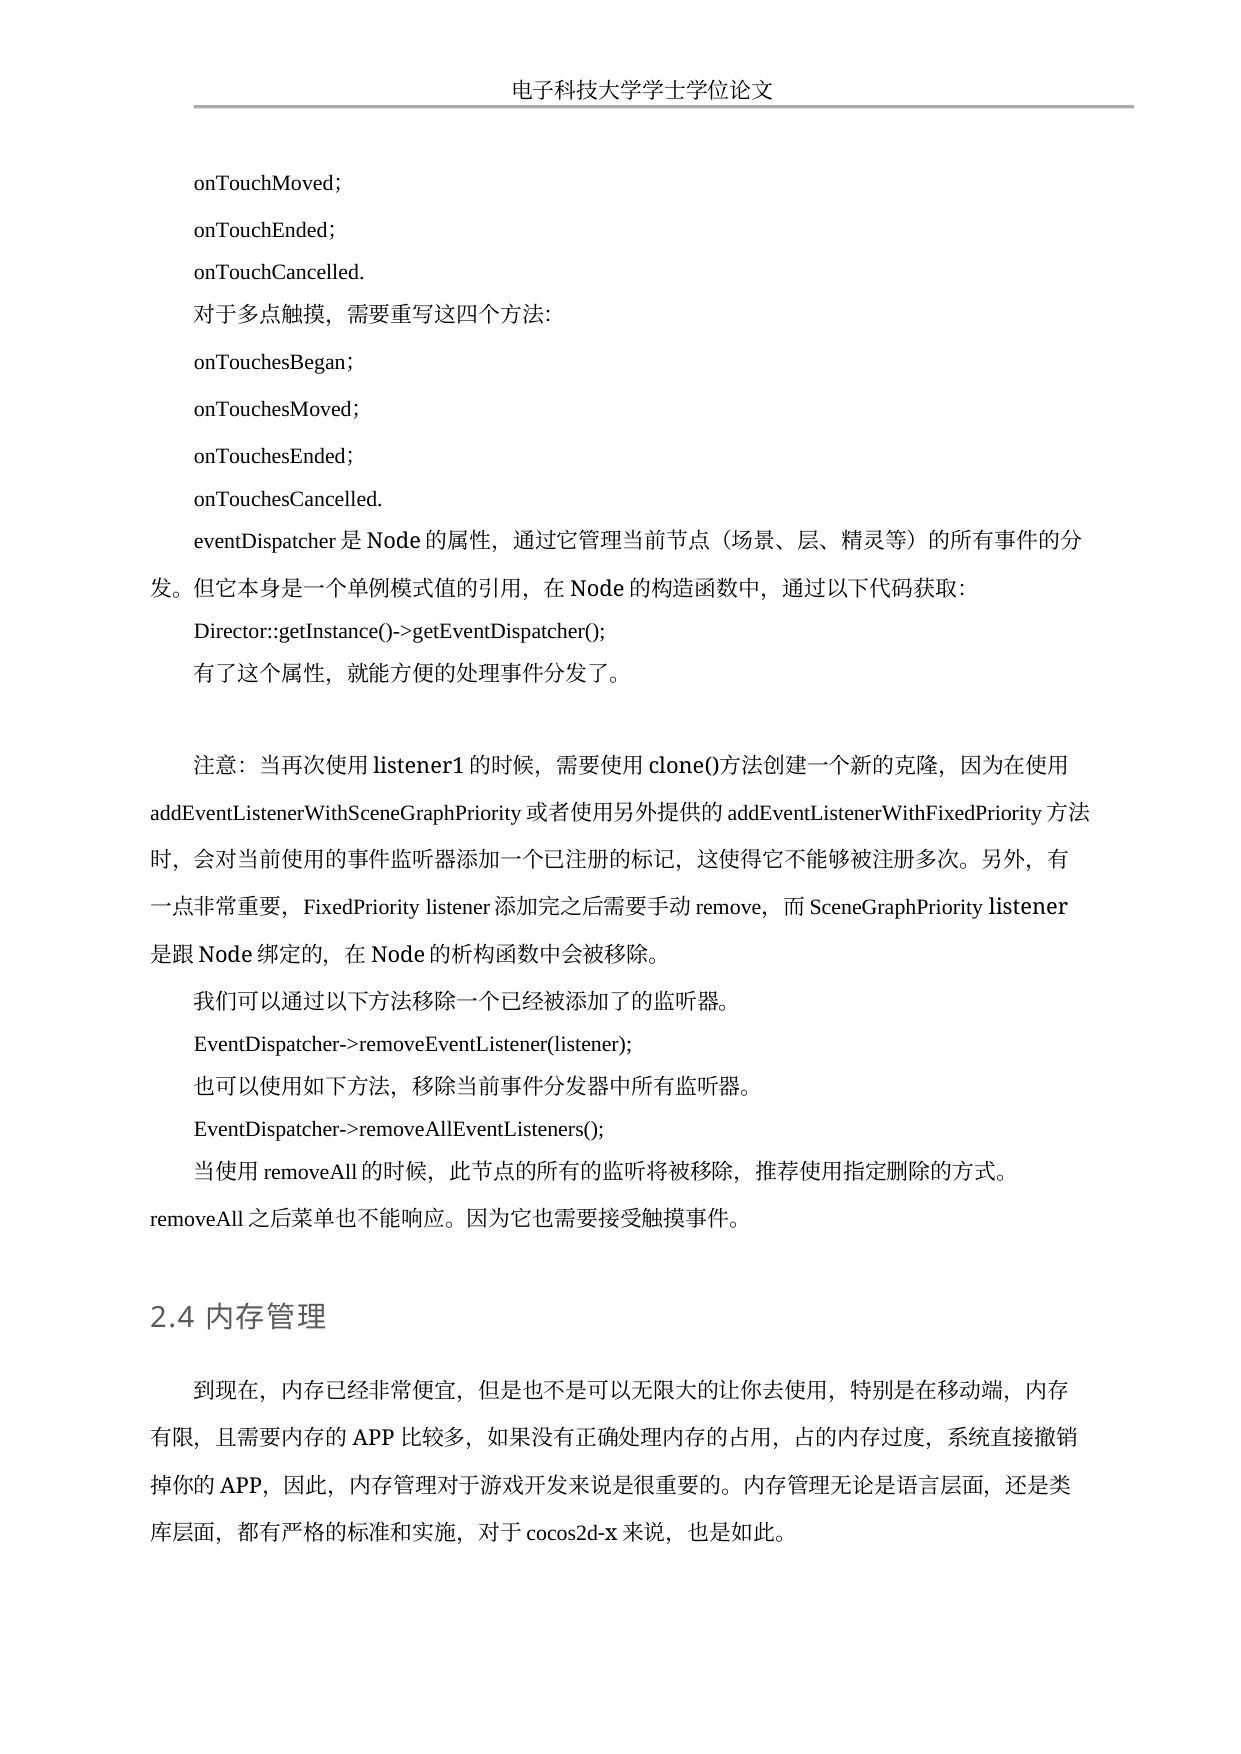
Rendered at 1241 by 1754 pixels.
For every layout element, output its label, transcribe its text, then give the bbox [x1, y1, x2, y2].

text onTouchesCancelled. [150, 486, 1090, 511]
subtitle 2.4 内存管理 [150, 1293, 1090, 1336]
text 当使用removeAll的时候，此节点的所有的监听将被移除，推荐使用指定删除的方式。removeAll之后菜单也不能响应。因为它也需要接受触摸事件。 [150, 1154, 1090, 1233]
text 到现在，内存已经非常便宜，但是也不是可以无限大的让你去使用，特别是在移动端，内存有限，且需要内存的 APP 比较多，如果没有正确处理内存的占用，占的内存过度，系统直接撤销掉你的APP，因此，内存管理对于游戏开发来说是很重要的。内存管理无论是语言层面，还是类库层面，都有严格的标准和实施，对于cocos2d-x来说，也是如此。 [150, 1373, 1090, 1547]
text 我们可以通过以下方法移除一个已经被添加了的监听器。 [150, 984, 1090, 1016]
text EventDispatcher->removeEventListener(listener); [150, 1031, 1090, 1056]
text Director::getInstance()->getEventDispatcher(); [150, 618, 1090, 643]
text 注意：当再次使用listener1的时候，需要使用clone()方法创建一个新的克隆，因为在使用addEventListenerWithSceneGraphPriority或者使用另外提供的addEventListenerWithFixedPriority方法时，会对当前使用的事件监听器添加一个已注册的标记，这使得它不能够被注册多次。另外，有一点非常重要，FixedPriority listener添加完之后需要手动remove，而SceneGraphPriority listener是跟Node绑定的，在Node的析构函数中会被移除。 [150, 748, 1090, 968]
text 有了这个属性，就能方便的处理事件分发了。 [150, 656, 1090, 687]
text onTouchesBegan； [150, 344, 1090, 376]
text onTouchEnded； [150, 212, 1090, 243]
text onTouchesMoved； [150, 391, 1090, 423]
text onTouchCancelled. [150, 259, 1090, 284]
text 也可以使用如下方法，移除当前事件分发器中所有监听器。 [150, 1069, 1090, 1101]
text onTouchMoved； [150, 165, 1090, 196]
text 对于多点触摸，需要重写这四个方法： [150, 297, 1090, 328]
text EventDispatcher->removeAllEventListeners(); [150, 1116, 1090, 1141]
text eventDispatcher是Node的属性，通过它管理当前节点（场景、层、精灵等）的所有事件的分发。但它本身是一个单例模式值的引用，在Node的构造函数中，通过以下代码获取： [150, 523, 1090, 602]
text onTouchesEnded； [150, 438, 1090, 470]
